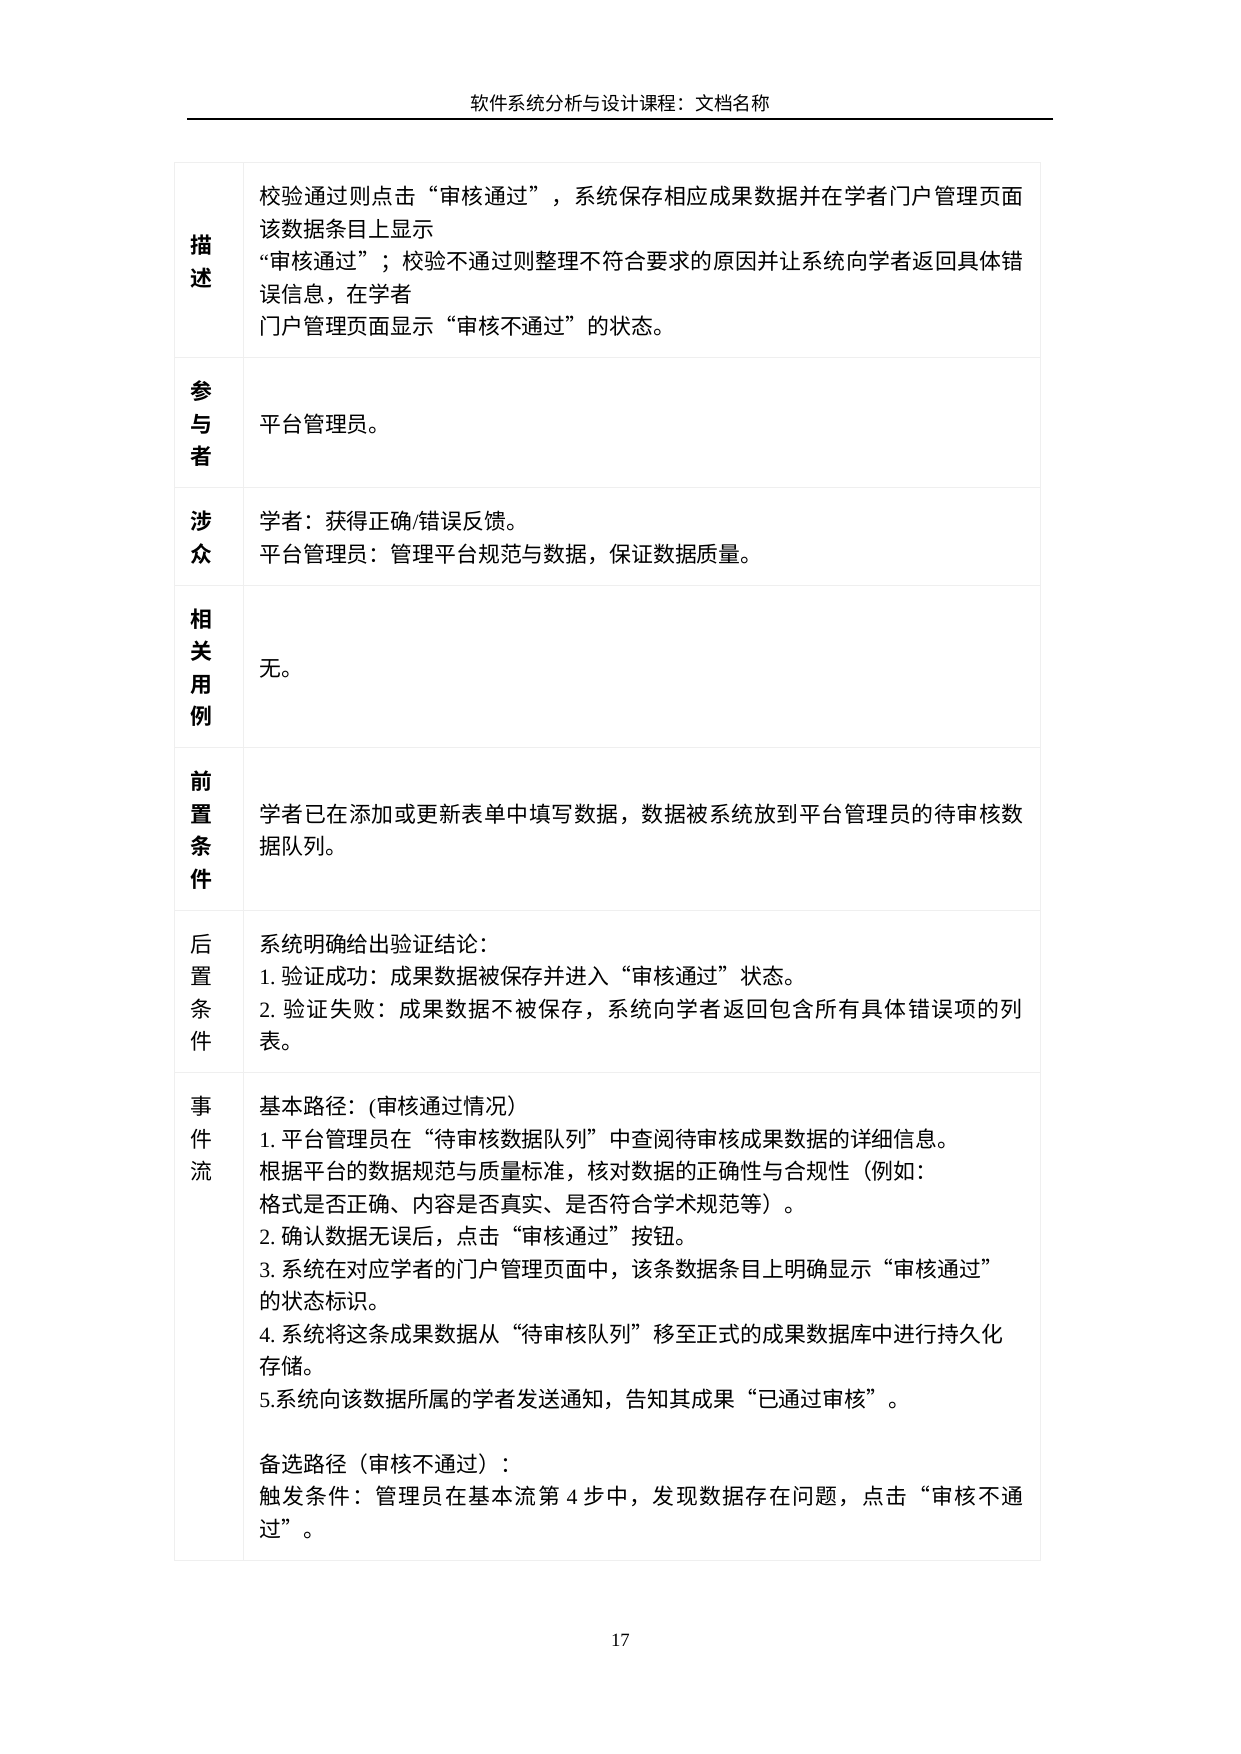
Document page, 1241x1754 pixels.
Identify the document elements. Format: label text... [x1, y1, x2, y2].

table_cell 无。 [244, 586, 1040, 747]
table_cell 参与者 [175, 358, 243, 487]
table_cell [244, 163, 1040, 357]
table_cell 简要描述 [175, 163, 243, 357]
table_cell 前置条件 [175, 748, 243, 909]
table_cell 学者已在添加或更新表单中填写数据，数据被系统放到平台管理员的待审核数据队列。 [244, 748, 1040, 909]
table_cell 平台管理员。 [244, 358, 1040, 487]
table_cell 相关用例 [175, 586, 243, 747]
table_cell 涉众 [175, 488, 243, 584]
table_cell 后置条件 [175, 911, 243, 1072]
table_cell 事件流 [175, 1073, 243, 1559]
table_cell 学者：获得正确/错误反馈。 平台管理员：管理平台规范与数据，保证数据质量。 [244, 488, 1040, 584]
table_cell 系统明确给出验证结论： 1. 验证成功：成果数据被保存并进入“审核通过”状态。 2. 验证失败：成果数据不被保存，系统向学者返回包含所有具体错误项的列表。 [244, 911, 1040, 1072]
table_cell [244, 1073, 1040, 1559]
